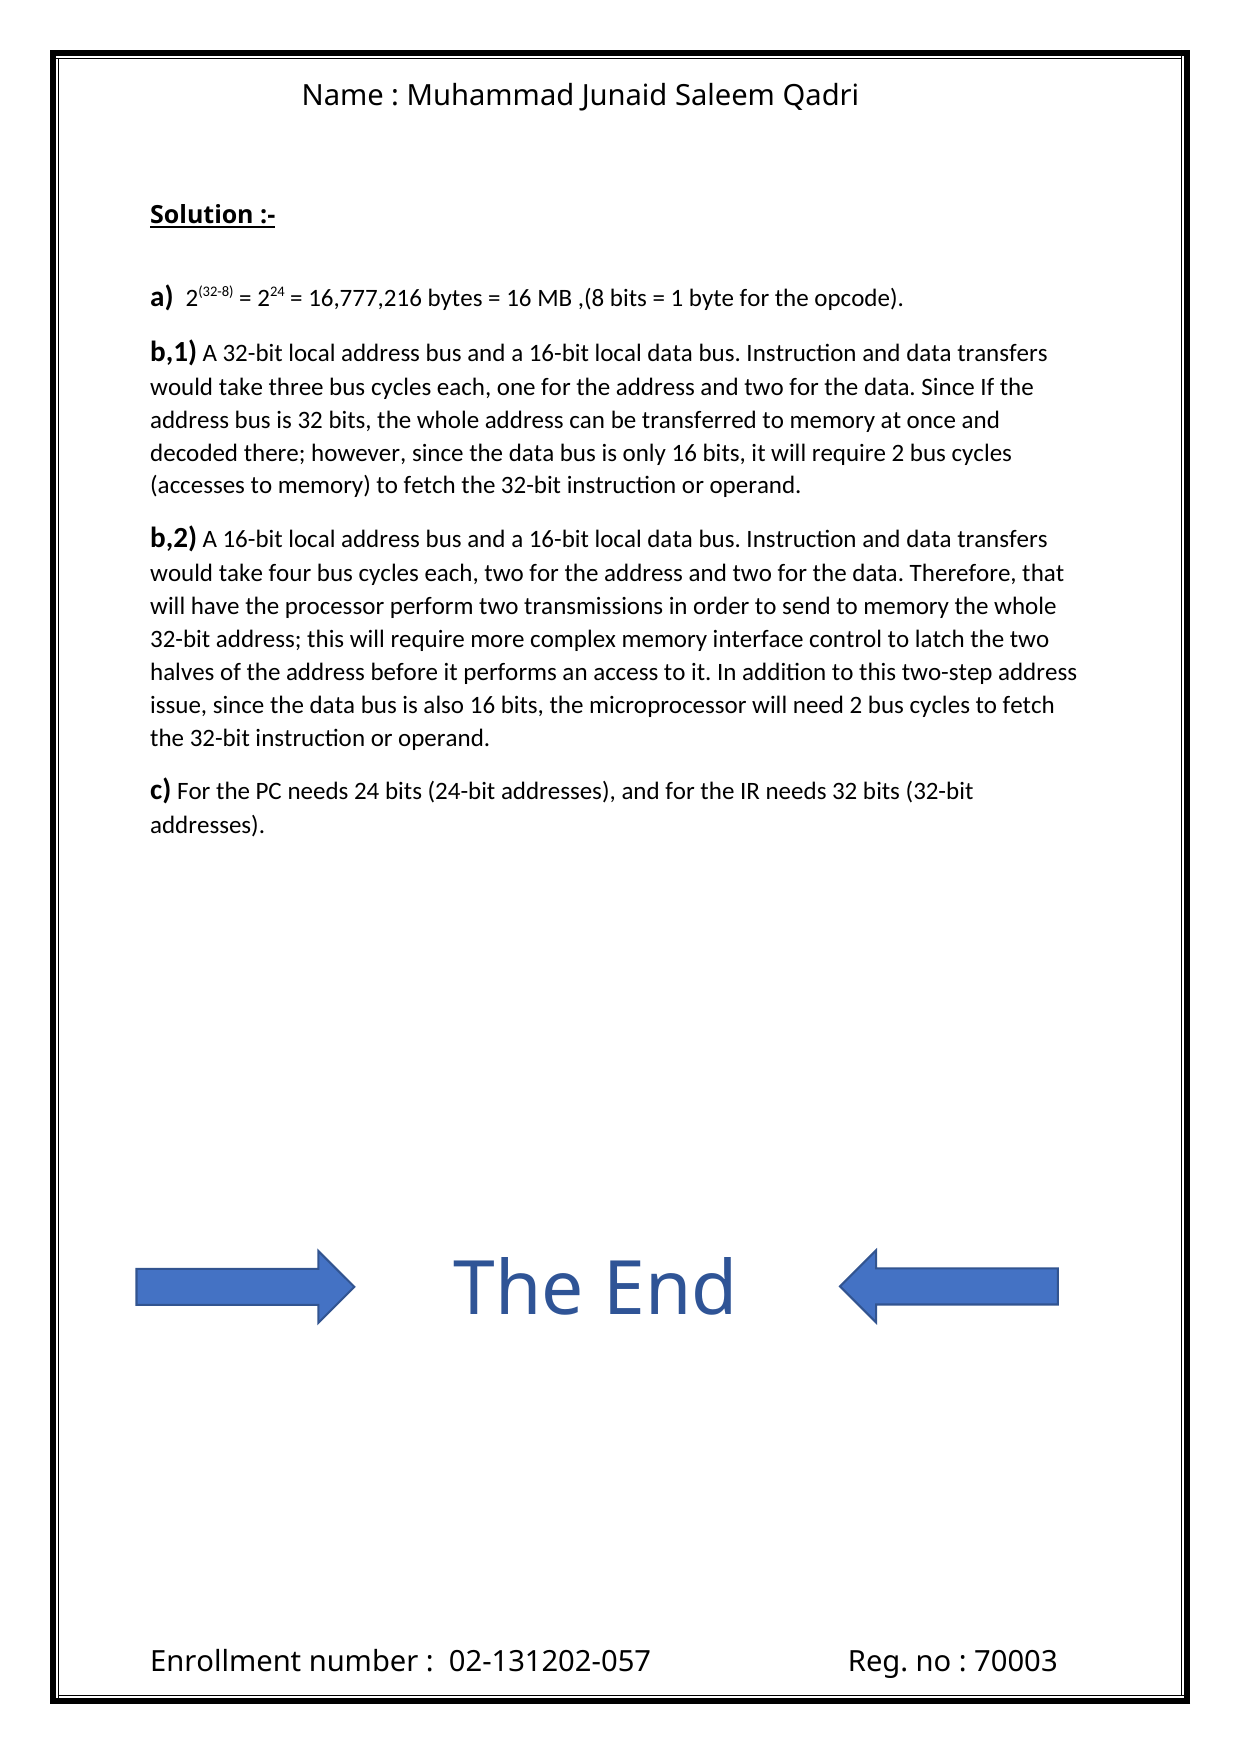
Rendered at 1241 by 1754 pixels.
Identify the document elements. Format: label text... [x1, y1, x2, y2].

text b,1) A 32-bit local address bus and a 16-bit local data bus. Instruction and data transfers would take three bus cycles each, one for the address and two for the data. Since If the address bus is 32 bits, the whole address can be transferred to memory at once and decoded there; however, since the data bus is only 16 bits, it will require 2 bus cycles (accesses to memory) to fetch the 32-bit instruction or operand. [150, 333, 1090, 500]
text Solution :- [150, 197, 1090, 231]
text The End [150, 1234, 1090, 1337]
text b,2) A 16-bit local address bus and a 16-bit local data bus. Instruction and data transfers would take four bus cycles each, two for the address and two for the data. Therefore, that will have the processor perform two transmissions in order to send to memory the whole 32-bit address; this will require more complex memory interface control to latch the two halves of the address before it performs an access to it. In addition to this two-step address issue, since the data bus is also 16 bits, the microprocessor will need 2 bus cycles to fetch the 32-bit instruction or operand. [150, 519, 1090, 752]
text c) For the PC needs 24 bits (24-bit addresses), and for the IR needs 32 bits (32-bit addresses). [150, 771, 1090, 840]
text a) 2(32-8) = 224 = 16,777,216 bytes = 16 MB ,(8 bits = 1 byte for the opcode). [150, 278, 1090, 313]
